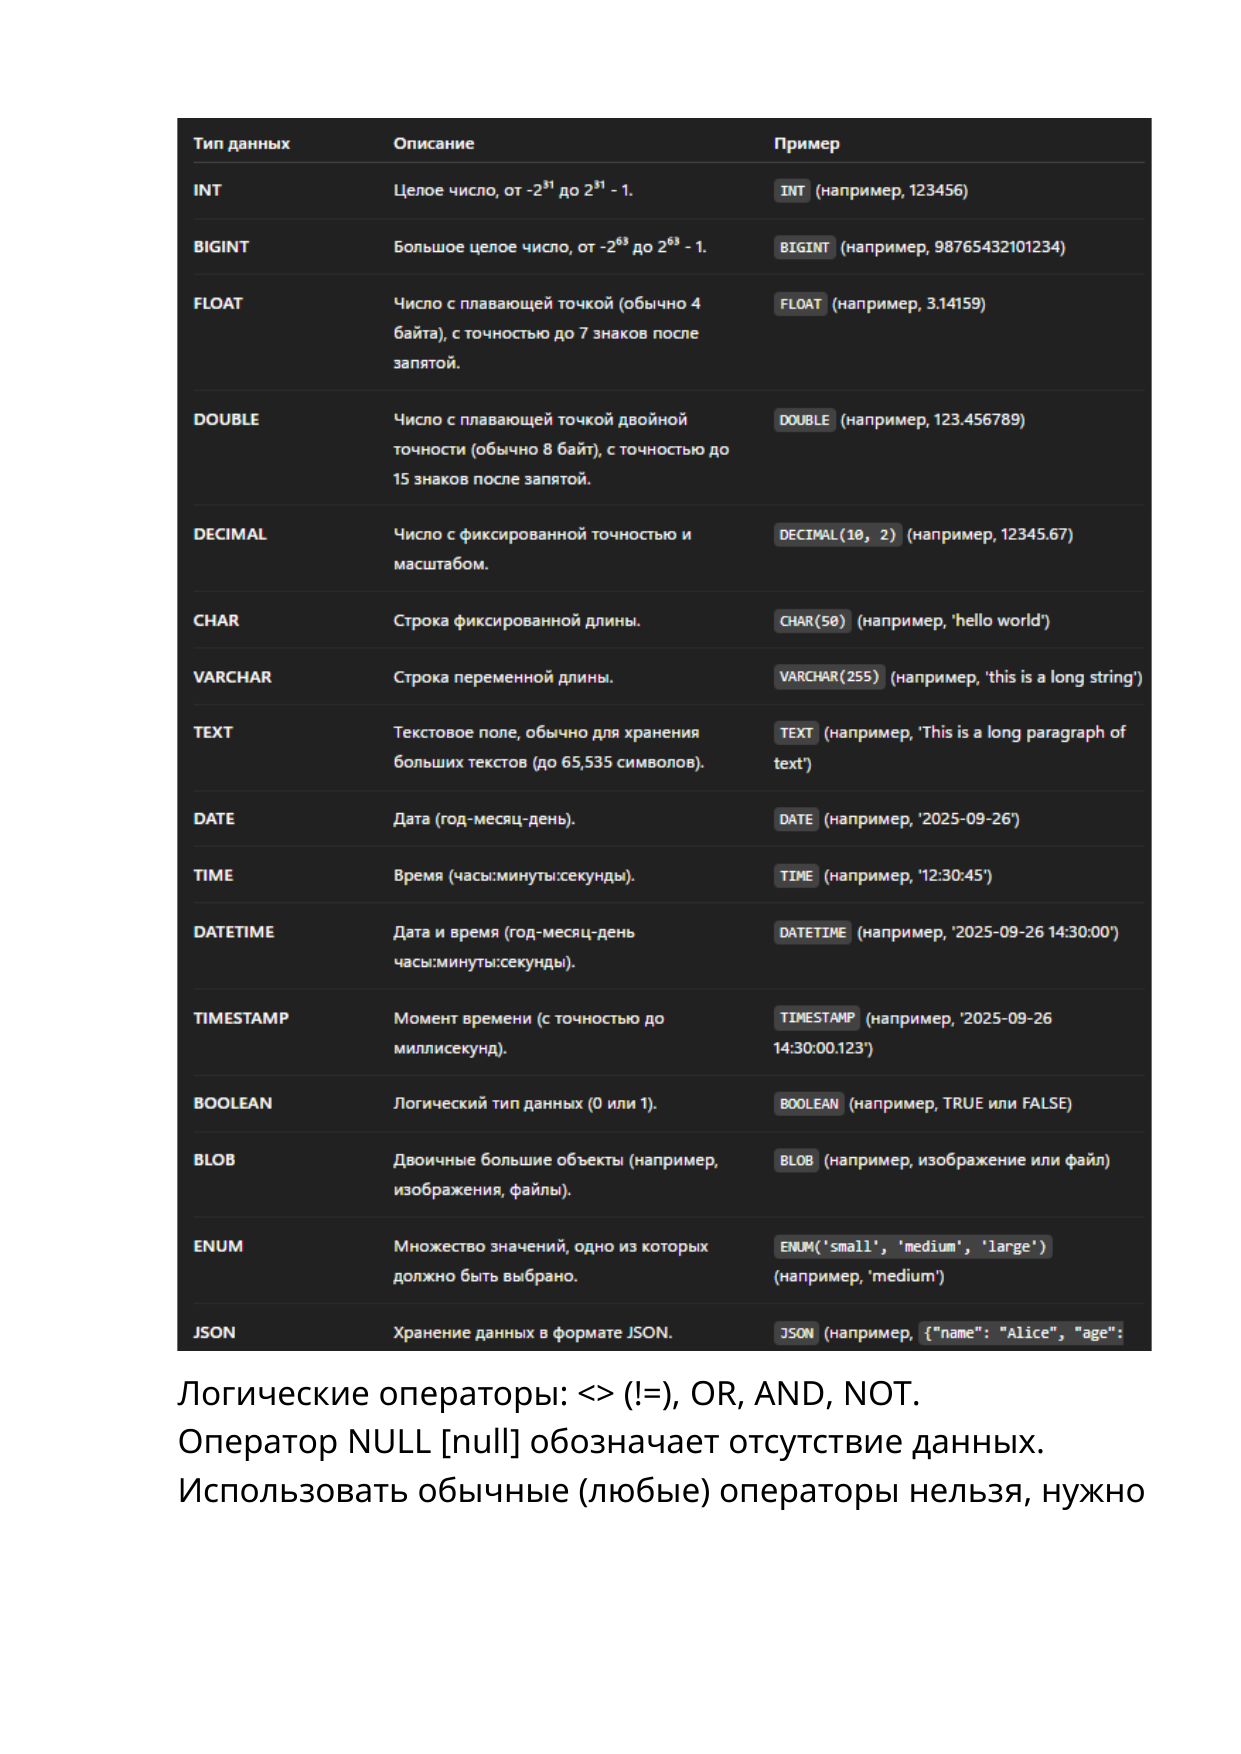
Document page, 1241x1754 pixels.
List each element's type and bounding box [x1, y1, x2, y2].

picture [177, 118, 1152, 1351]
text [177, 1369, 1152, 1513]
